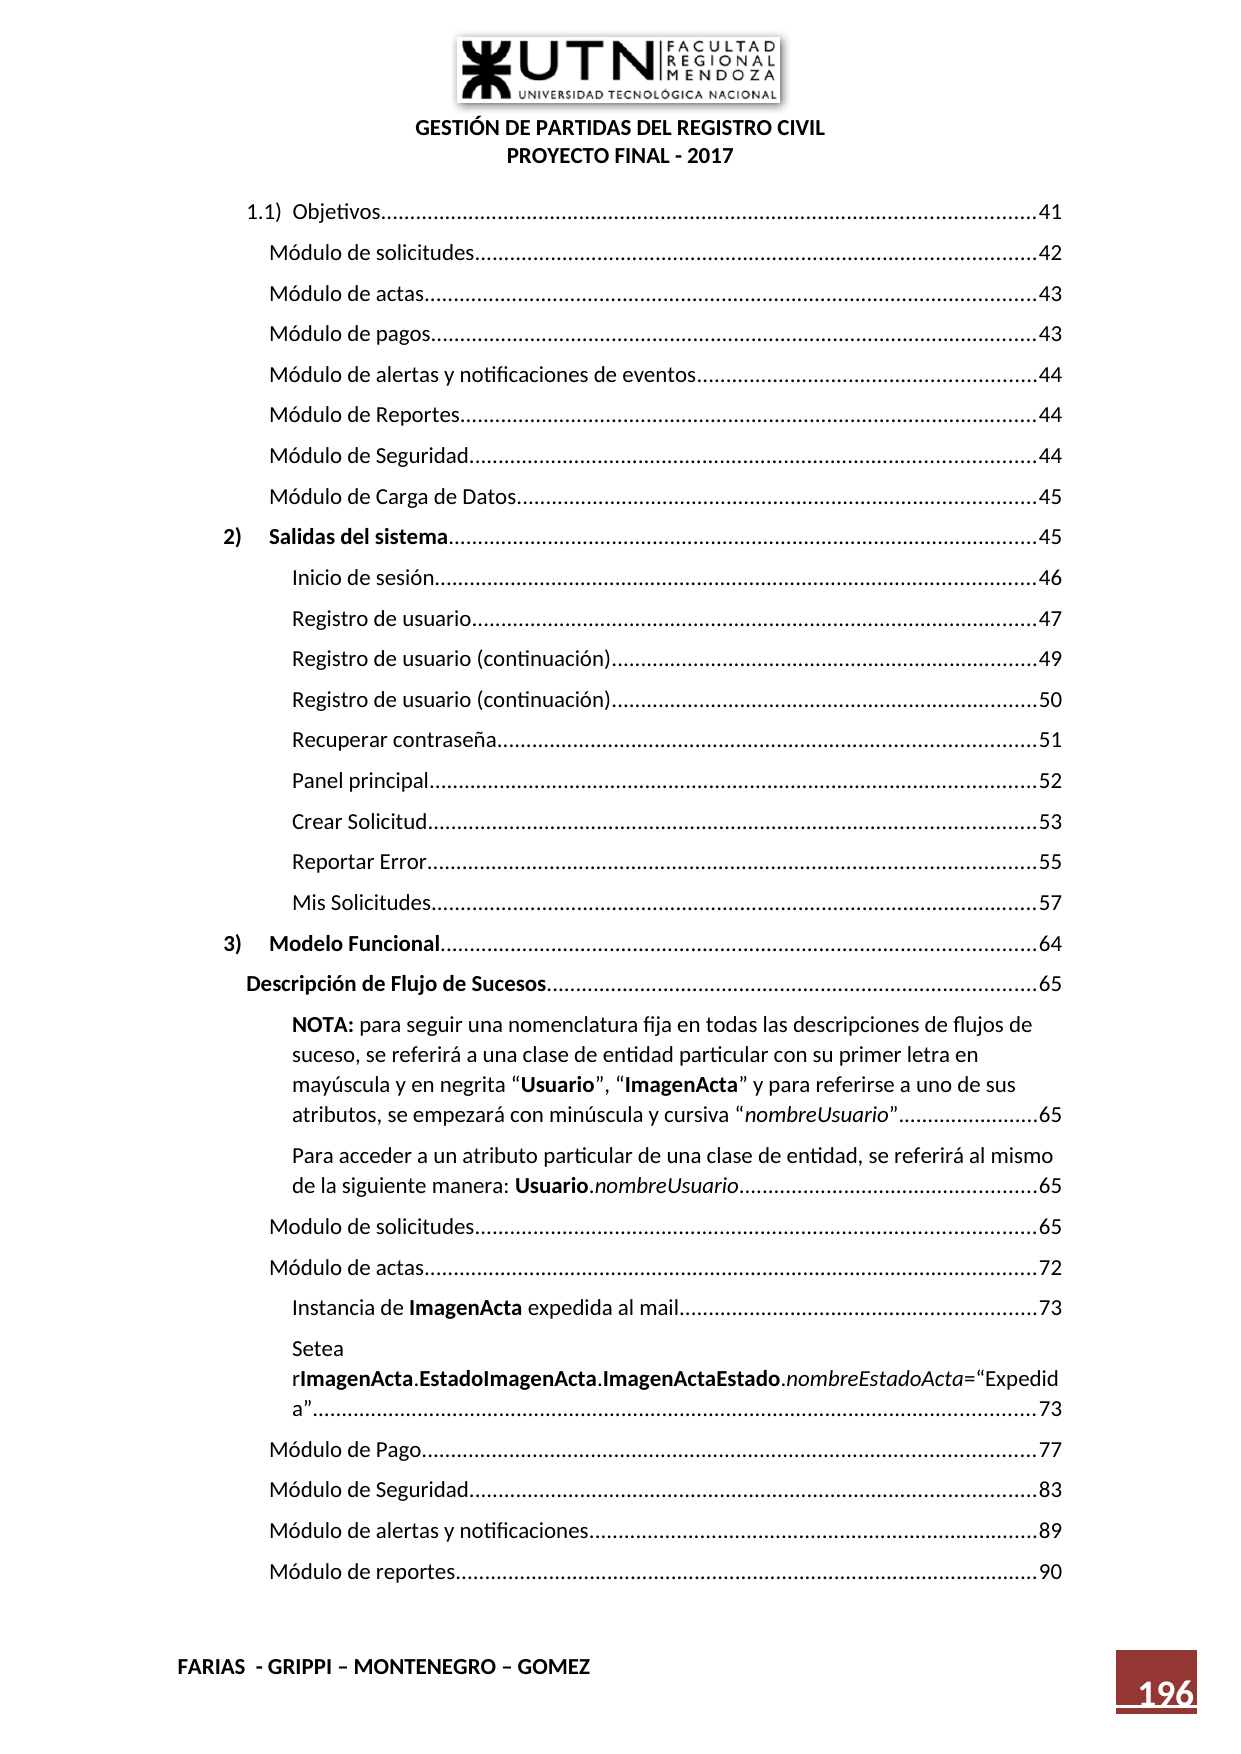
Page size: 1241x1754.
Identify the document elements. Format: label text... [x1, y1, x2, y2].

text Crear Solicitud 53 [292, 807, 1063, 835]
text Mis Solicitudes 57 [292, 888, 1063, 916]
text Módulo de reportes 90 [269, 1557, 1063, 1585]
text Registro de usuario (continuación) 49 [292, 644, 1063, 672]
text Instancia de ImagenActa expedida al mail 73 [292, 1293, 1063, 1321]
text Registro de usuario (continuación) 50 [292, 685, 1063, 713]
text Registro de usuario 47 [292, 604, 1063, 632]
text Módulo de actas 72 [269, 1253, 1063, 1281]
text Panel principal 52 [292, 766, 1063, 794]
text Módulo de solicitudes 42 [474, 238, 1063, 266]
text Módulo de Seguridad 83 [269, 1476, 1063, 1504]
text Módulo de Pago 77 [269, 1435, 1063, 1463]
picture [449, 29, 791, 114]
text NOTA: para seguir una nomenclatura fija en todas las descripciones de flujos de suceso, se referirá a una clase de entidad particular con su primer letra en mayúscula y en negrita “Usuario”, “ImagenActa” y para referirse a uno de sus atributos, se empezará con minúscula y cursiva “nombreUsuario”. 65 [292, 1010, 1063, 1129]
text Módulo de actas 43 [424, 279, 1063, 307]
text Para acceder a un atributo particular de una clase de entidad, se referirá al mismo de la siguiente manera: Usuario.nombreUsuario 65 [292, 1141, 1063, 1199]
text Módulo de Carga de Datos 45 [269, 482, 1063, 510]
text Módulo de alertas y notificaciones 89 [269, 1516, 1063, 1544]
text SetearImagenActa.EstadoImagenActa.ImagenActaEstado.nombreEstadoActa=“Expedida” 73 [292, 1334, 1063, 1422]
text Módulo de alertas y notificaciones de eventos 44 [269, 360, 1063, 388]
text Módulo de Reportes 44 [269, 401, 1063, 429]
text 1.1) Objetivos 41 [246, 197, 1063, 226]
text 2) Salidas del sistema 45 [223, 522, 1063, 551]
text Reportar Error 55 [292, 847, 1063, 876]
text Modulo de solicitudes 65 [269, 1212, 1063, 1240]
text Recuperar contraseña 51 [292, 726, 1063, 754]
text 3) Modelo Funcional 64 [223, 929, 1063, 957]
text Inicio de sesión 46 [292, 563, 1063, 591]
text Módulo de Seguridad 44 [269, 441, 1063, 469]
text Descripción de Flujo de Sucesos 65 [246, 969, 1063, 997]
text Módulo de pagos 43 [431, 319, 1063, 347]
